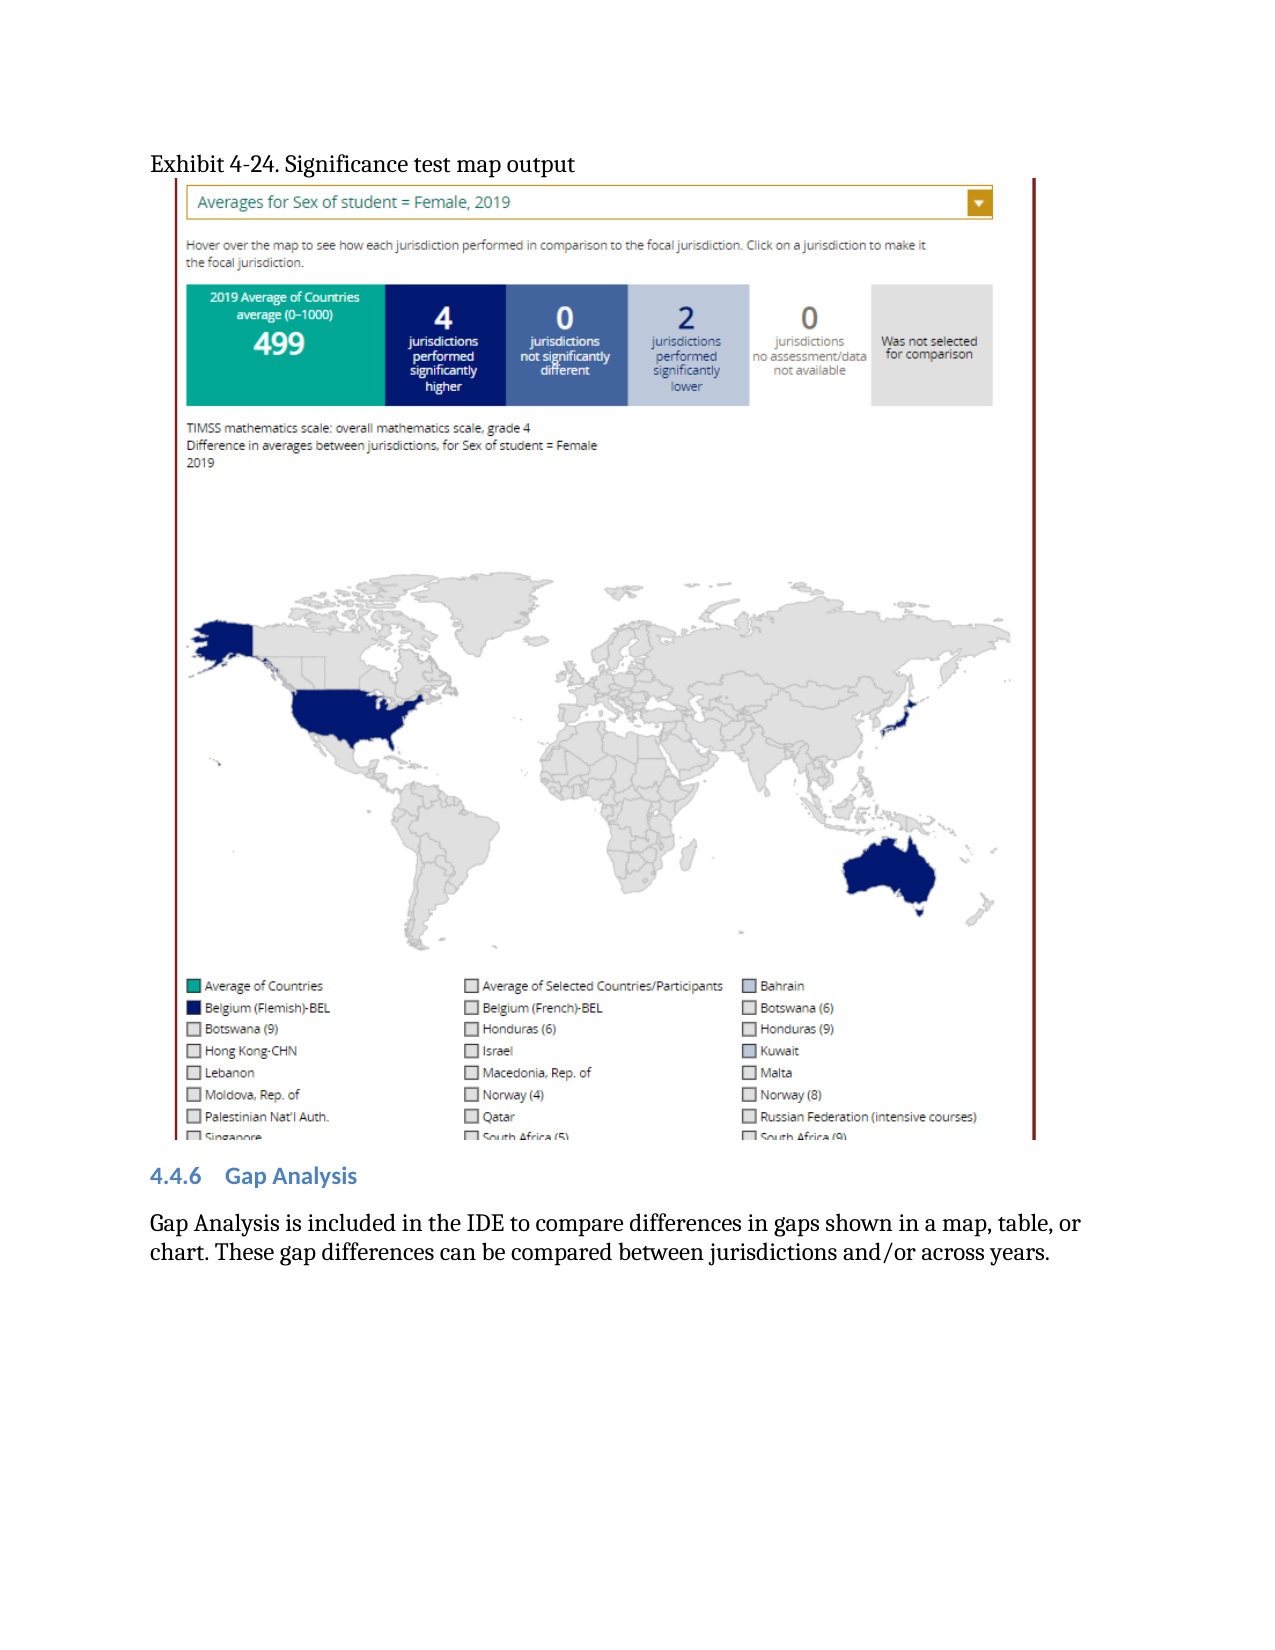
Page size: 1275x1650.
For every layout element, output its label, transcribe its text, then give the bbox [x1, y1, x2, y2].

subtitle 4.4.6 Gap Analysis [150, 1160, 1125, 1191]
text Gap Analysis is included in the IDE to compare differences in gaps shown in a map, table, or chart. These gap differences can be compared between jurisdictions and/or across years. [150, 1209, 1125, 1267]
picture [168, 178, 1044, 1140]
